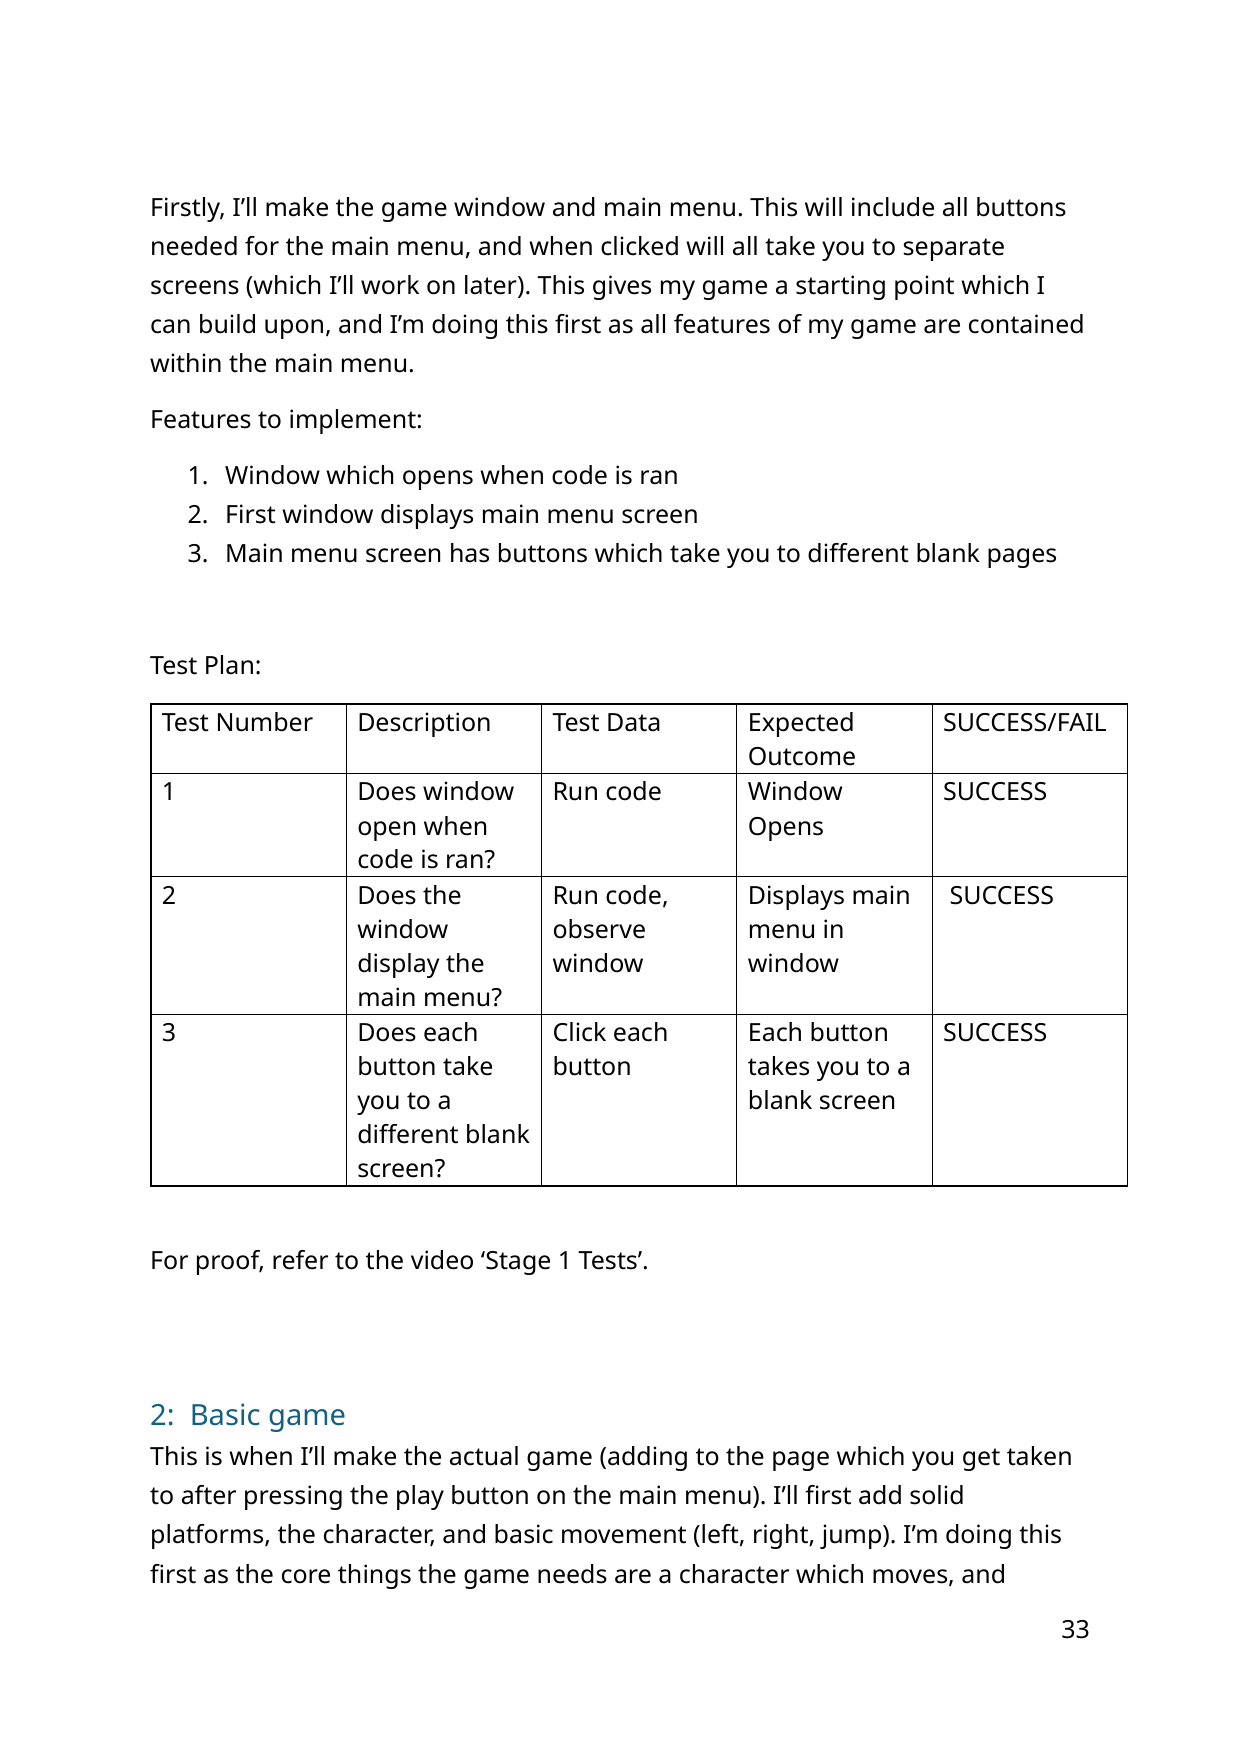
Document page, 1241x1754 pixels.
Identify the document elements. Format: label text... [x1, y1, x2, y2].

text Features to implement: [150, 402, 1090, 436]
text Test Plan: [150, 647, 1090, 682]
table_cell 1 [152, 774, 346, 876]
table_header SUCCESS/FAIL [933, 705, 1127, 773]
list First window displays main menu screen [187, 497, 1090, 531]
table_cell Displays main menu in window [737, 877, 932, 1013]
table_header Test Number [152, 705, 346, 773]
table_cell SUCCESS [933, 877, 1127, 1013]
table_header Description [347, 705, 541, 773]
list Main menu screen has buttons which take you to different blank pages [187, 536, 1090, 570]
table_cell Run code [542, 774, 736, 876]
text For proof, refer to the video ‘Stage 1 Tests’. [150, 1242, 1090, 1276]
table_cell SUCCESS [933, 774, 1127, 876]
table_cell Window Opens [737, 774, 932, 876]
table_cell 2 [152, 877, 346, 1013]
table_header Expected Outcome [737, 705, 932, 773]
table_cell SUCCESS [933, 1015, 1127, 1185]
table_cell Does window open when code is ran? [347, 774, 541, 876]
table_cell Click each button [542, 1015, 736, 1185]
table_cell 3 [152, 1015, 346, 1185]
table_cell Does the window display the main menu? [347, 877, 541, 1013]
table_header Test Data [542, 705, 736, 773]
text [150, 1354, 1090, 1590]
list Window which opens when code is ran [187, 457, 1090, 492]
text Firstly, I’ll make the game window and main menu. This will include all buttons needed for the main menu, and when clicked will all take you to separate screens (which I’ll work on later). This gives my game a starting point which I can build upon, and I’m doing this first as all features of my game are contained within the main menu. [150, 150, 1090, 380]
table_cell Each button takes you to a blank screen [737, 1015, 932, 1185]
table_cell Run code, observe window [542, 877, 736, 1013]
table_cell Does each button take you to a different blank screen? [347, 1015, 541, 1185]
